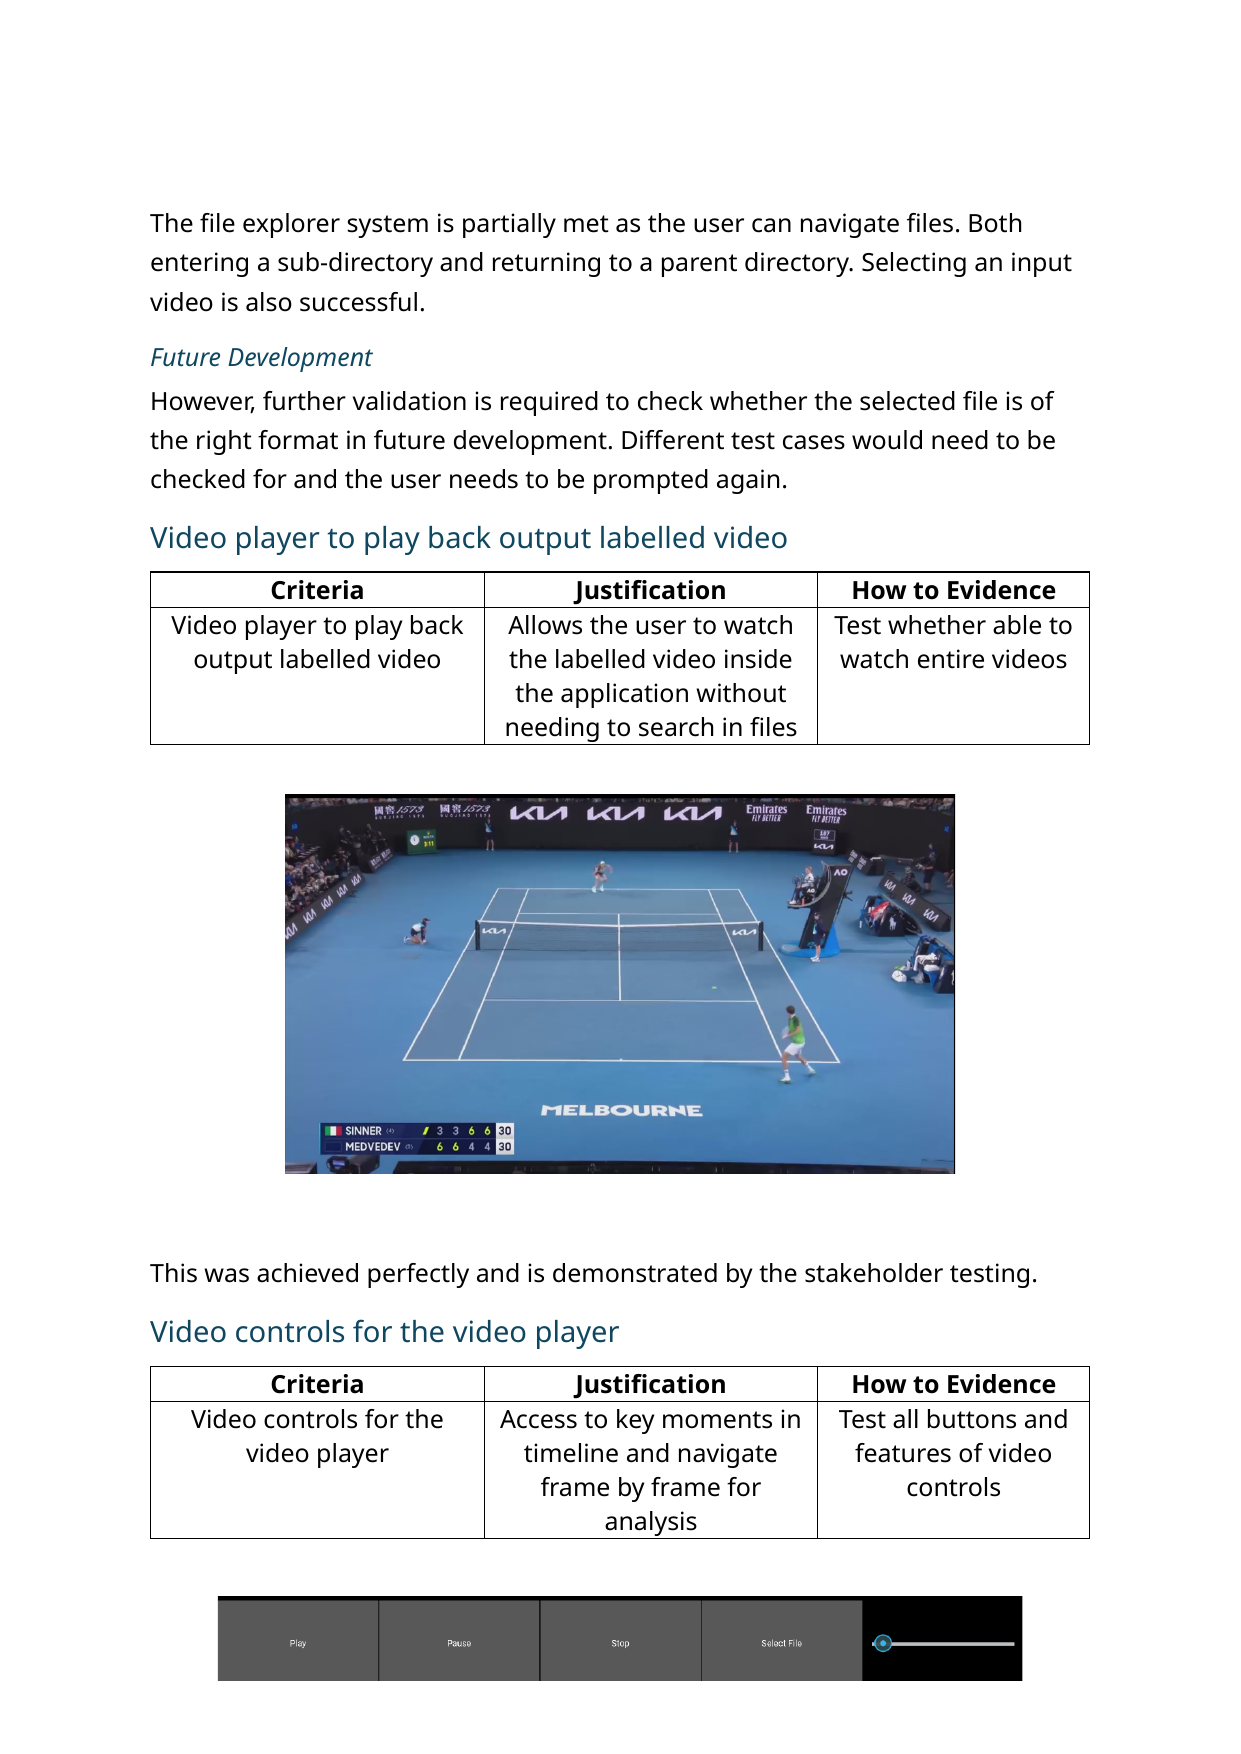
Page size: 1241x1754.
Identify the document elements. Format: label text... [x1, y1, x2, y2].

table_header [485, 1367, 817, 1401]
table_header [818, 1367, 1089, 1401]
subtitle Video controls for the video player [150, 1312, 1090, 1351]
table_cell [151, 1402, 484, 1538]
subtitle Future Development [150, 340, 1090, 374]
picture [217, 1596, 1023, 1681]
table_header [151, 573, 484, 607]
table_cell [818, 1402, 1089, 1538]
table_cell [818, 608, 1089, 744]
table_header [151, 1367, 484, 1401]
text The file explorer system is partially met as the user can navigate files. Both entering a sub-directory and returning to a parent directory. Selecting an input video is also successful. [150, 206, 1090, 318]
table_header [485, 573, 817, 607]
subtitle Video player to play back output labelled video [150, 517, 1090, 557]
picture [285, 794, 956, 1174]
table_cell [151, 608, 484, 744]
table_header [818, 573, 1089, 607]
text This was achieved perfectly and is demonstrated by the stakeholder testing. [150, 1256, 1090, 1290]
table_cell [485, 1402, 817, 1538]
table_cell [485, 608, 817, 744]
text However, further validation is required to check whether the selected file is of the right format in future development. Different test cases would need to be checked for and the user needs to be prompted again. [150, 383, 1090, 496]
